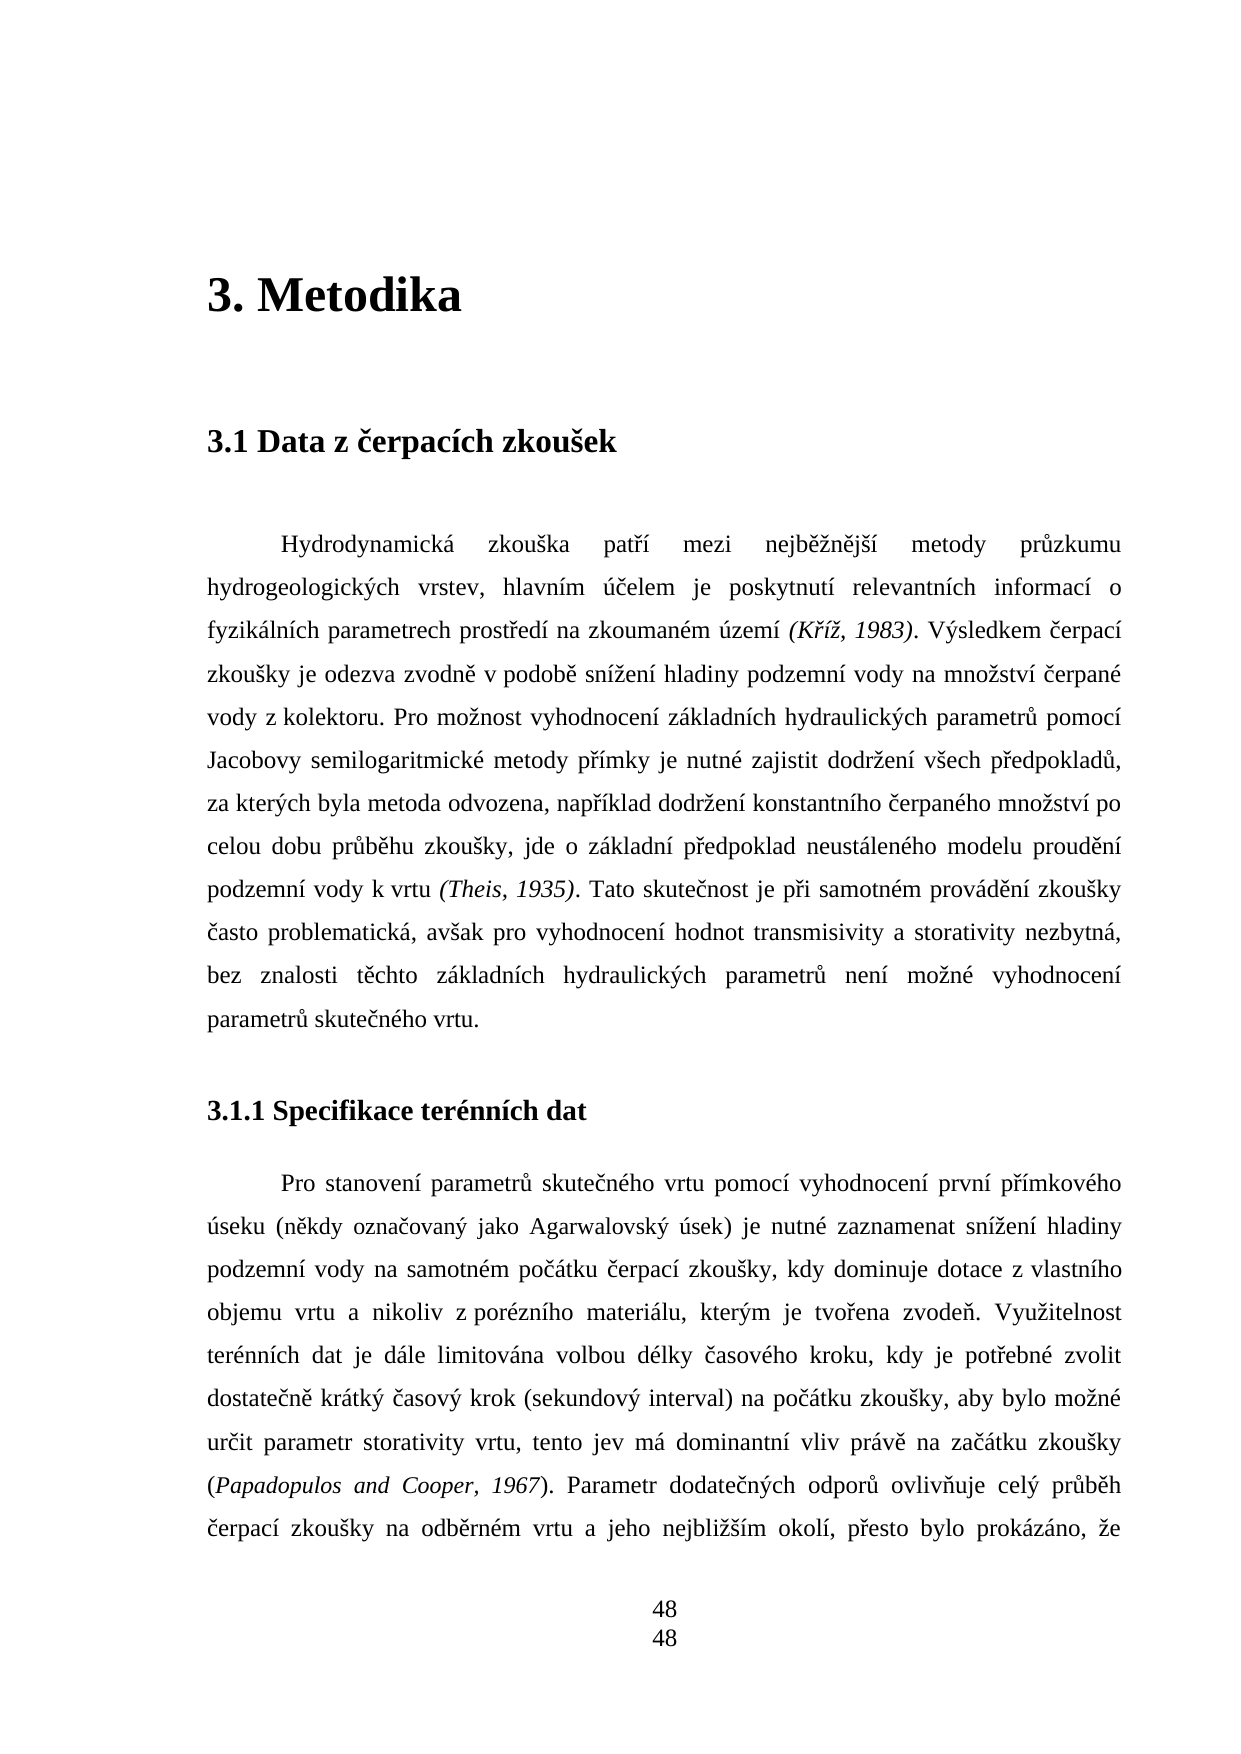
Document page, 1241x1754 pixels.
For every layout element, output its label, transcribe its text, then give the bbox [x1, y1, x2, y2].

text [207, 1168, 1122, 1542]
subtitle 3.1.1 Specifikace terénních dat [207, 1093, 1122, 1126]
subtitle 3.1 Data z čerpacích zkoušek [207, 422, 1122, 460]
text Hydrodynamická zkouška patří mezi nejběžnější metody průzkumu hydrogeologických vrstev, hlavním účelem je poskytnutí relevantních informací o fyzikálních parametrech prostředí na zkoumaném území (Kříž, 1983). Výsledkem čerpací zkoušky je odezva zvodně v podobě snížení hladiny podzemní vody na množství čerpané vody z kolektoru. Pro možnost vyhodnocení základních hydraulických parametrů pomocí Jacobovy semilogaritmické metody přímky je nutné zajistit dodržení všech předpokladů, za kterých byla metoda odvozena, například dodržení konstantního čerpaného množství po celou dobu průběhu zkoušky, jde o základní předpoklad neustáleného modelu proudění podzemní vody k vrtu (Theis, 1935). Tato skutečnost je při samotném provádění zkoušky často problematická, avšak pro vyhodnocení hodnot transmisivity a storativity nezbytná, bez znalosti těchto základních hydraulických parametrů není možné vyhodnocení parametrů skutečného vrtu. [207, 529, 1122, 1032]
subtitle 3. Metodika [207, 265, 1122, 322]
